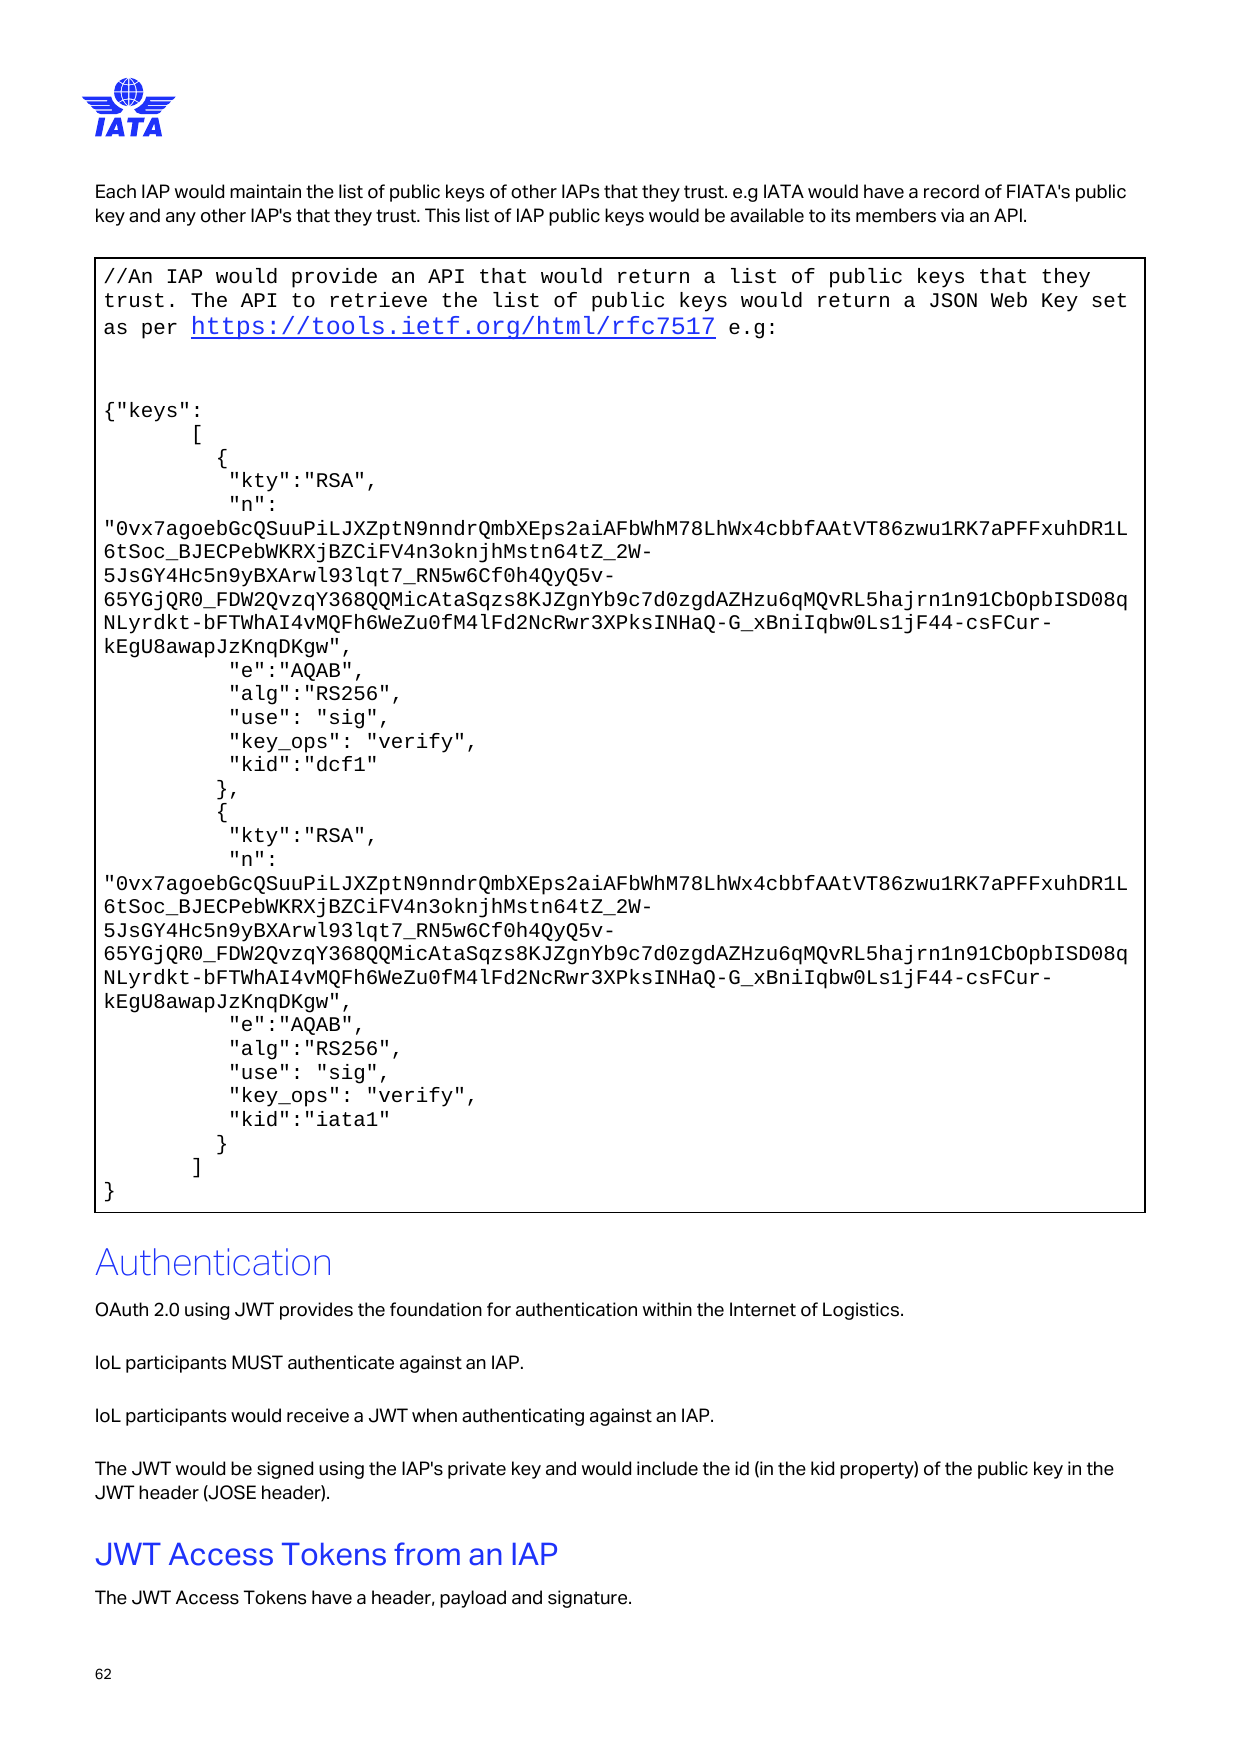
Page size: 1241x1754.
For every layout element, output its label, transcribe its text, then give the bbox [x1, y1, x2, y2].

text IoL participants would receive a JWT when authenticating against an IAP. [94, 1404, 1146, 1428]
table_header //An IAP would provide an API that would return a list of public keys that they trust. The API to retrieve the list of public keys would return a JSON Web Key set as per https://tools.ietf.org/html/rfc7517 e.g: {"keys": [ { "kty":"RSA", "n": "0vx7agoebGcQSuuPiLJXZptN9nndrQmbXEps2aiAFbWhM78LhWx4cbbfAAtVT86zwu1RK7aPFFxuhDR1L6tSoc_BJECPebWKRXjBZCiFV4n3oknjhMstn64tZ_2W-5JsGY4Hc5n9yBXArwl93lqt7_RN5w6Cf0h4QyQ5v-65YGjQR0_FDW2QvzqY368QQMicAtaSqzs8KJZgnYb9c7d0zgdAZHzu6qMQvRL5hajrn1n91CbOpbISD08qNLyrdkt-bFTWhAI4vMQFh6WeZu0fM4lFd2NcRwr3XPksINHaQ-G_xBniIqbw0Ls1jF44-csFCur-kEgU8awapJzKnqDKgw", "e":"AQAB", "alg":"RS256", "use": "sig", "key_ops": "verify", "kid":"dcf1" }, { "kty":"RSA", "n": "0vx7agoebGcQSuuPiLJXZptN9nndrQmbXEps2aiAFbWhM78LhWx4cbbfAAtVT86zwu1RK7aPFFxuhDR1L6tSoc_BJECPebWKRXjBZCiFV4n3oknjhMstn64tZ_2W-5JsGY4Hc5n9yBXArwl93lqt7_RN5w6Cf0h4QyQ5v-65YGjQR0_FDW2QvzqY368QQMicAtaSqzs8KJZgnYb9c7d0zgdAZHzu6qMQvRL5hajrn1n91CbOpbISD08qNLyrdkt-bFTWhAI4vMQFh6WeZu0fM4lFd2NcRwr3XPksINHaQ-G_xBniIqbw0Ls1jF44-csFCur-kEgU8awapJzKnqDKgw", "e":"AQAB", "alg":"RS256", "use": "sig", "key_ops": "verify", "kid":"iata1" } ] } [96, 259, 1144, 1211]
text OAuth 2.0 using JWT provides the foundation for authentication within the Internet of Logistics. [94, 1297, 1146, 1321]
subtitle JWT Access Tokens from an IAP [94, 1534, 1146, 1573]
text Each IAP would maintain the list of public keys of other IAPs that they trust. e.g IATA would have a record of FIATA's public key and any other IAP's that they trust. This list of IAP public keys would be available to its members via an API. [94, 180, 1146, 228]
text The JWT would be signed using the IAP's private key and would include the id (in the kid property) of the public key in the JWT header (JOSE header). [94, 1457, 1146, 1505]
text IoL participants MUST authenticate against an IAP. [94, 1351, 1146, 1374]
subtitle Authentication [94, 1238, 1146, 1285]
text The JWT Access Tokens have a header, payload and signature. [94, 1586, 1146, 1609]
